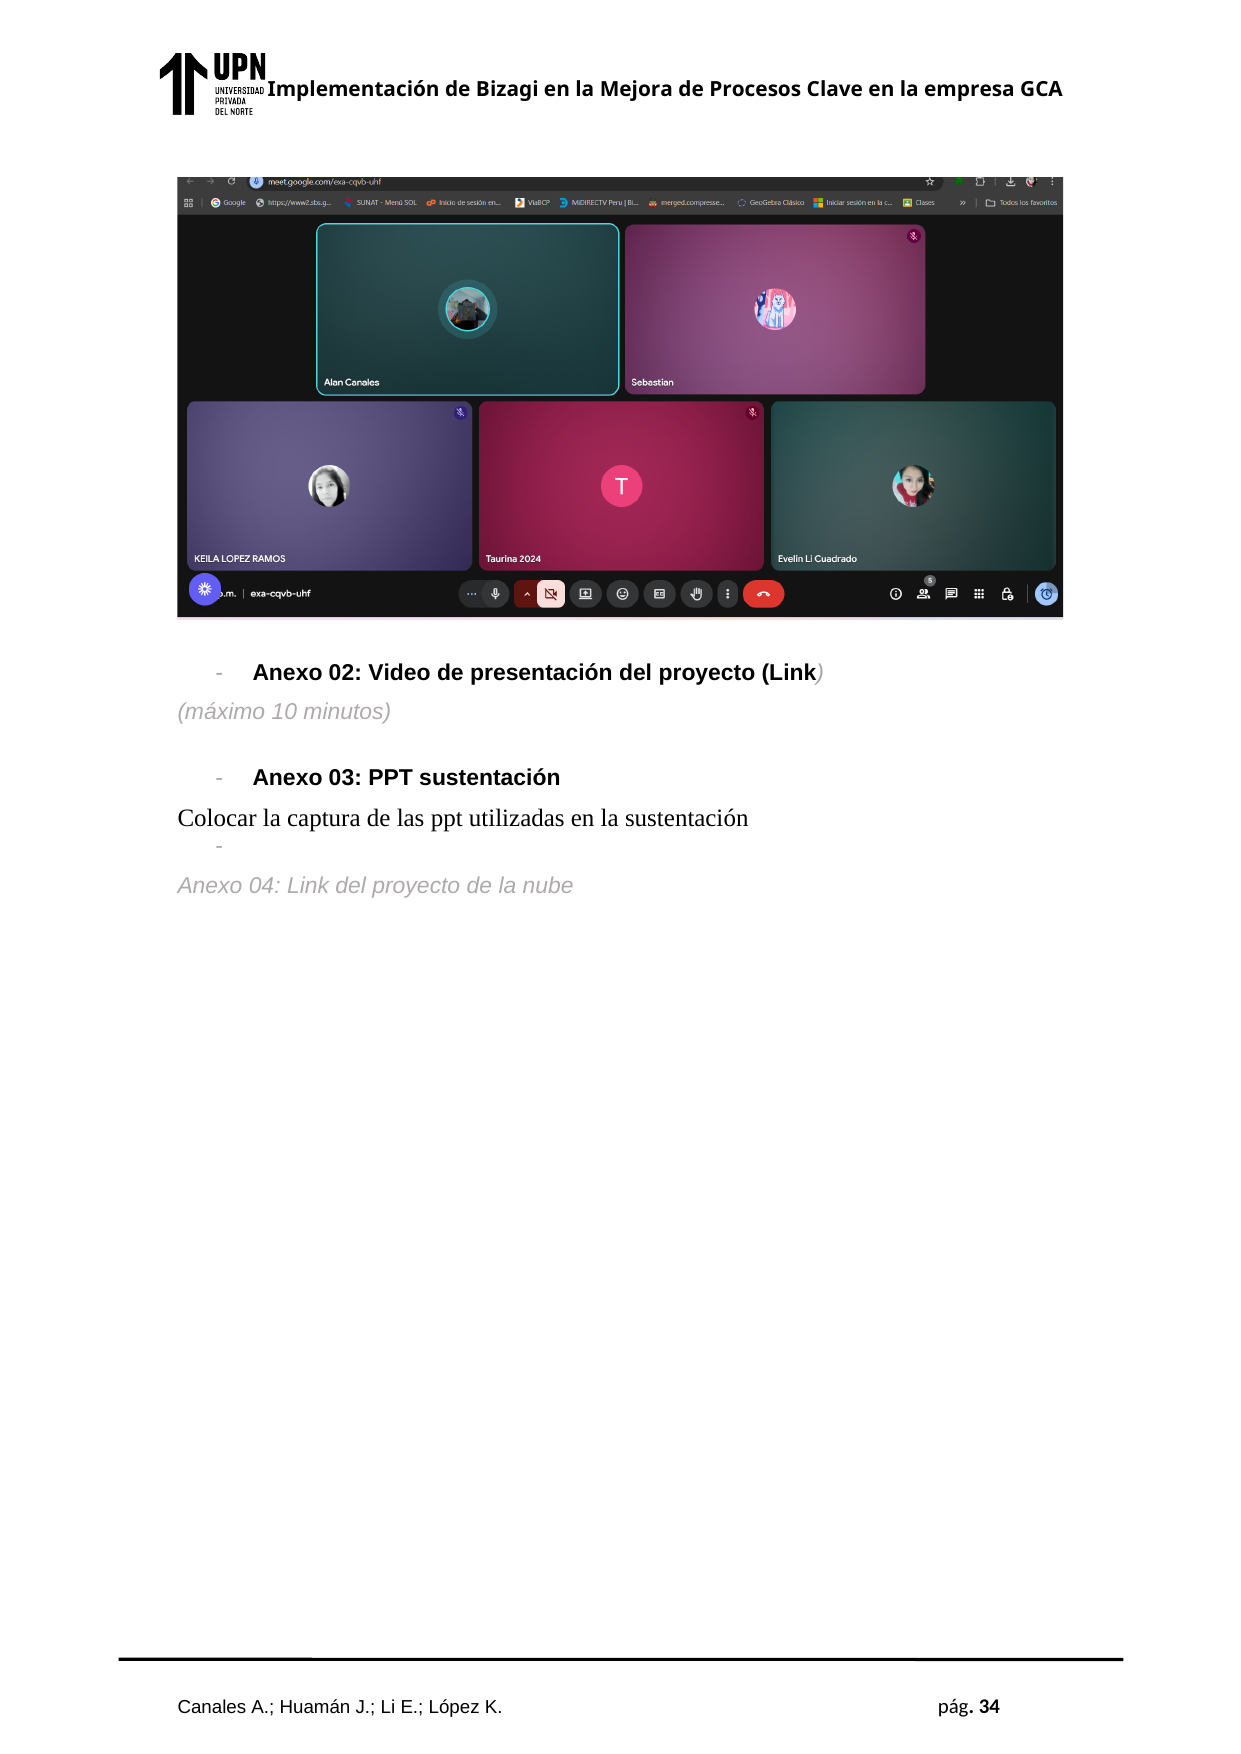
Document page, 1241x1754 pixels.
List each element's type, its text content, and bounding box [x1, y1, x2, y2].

list Anexo 03: PPT sustentación [215, 764, 1063, 790]
text Anexo 04: Link del proyecto de la nube [177, 872, 1063, 898]
picture [177, 177, 1064, 620]
picture [159, 53, 265, 115]
list Anexo 02: Video de presentación del proyecto (Link) [215, 659, 1063, 685]
text Colocar la captura de las ppt utilizadas en la sustentación [177, 803, 1063, 832]
text (máximo 10 minutos) [177, 698, 1063, 724]
